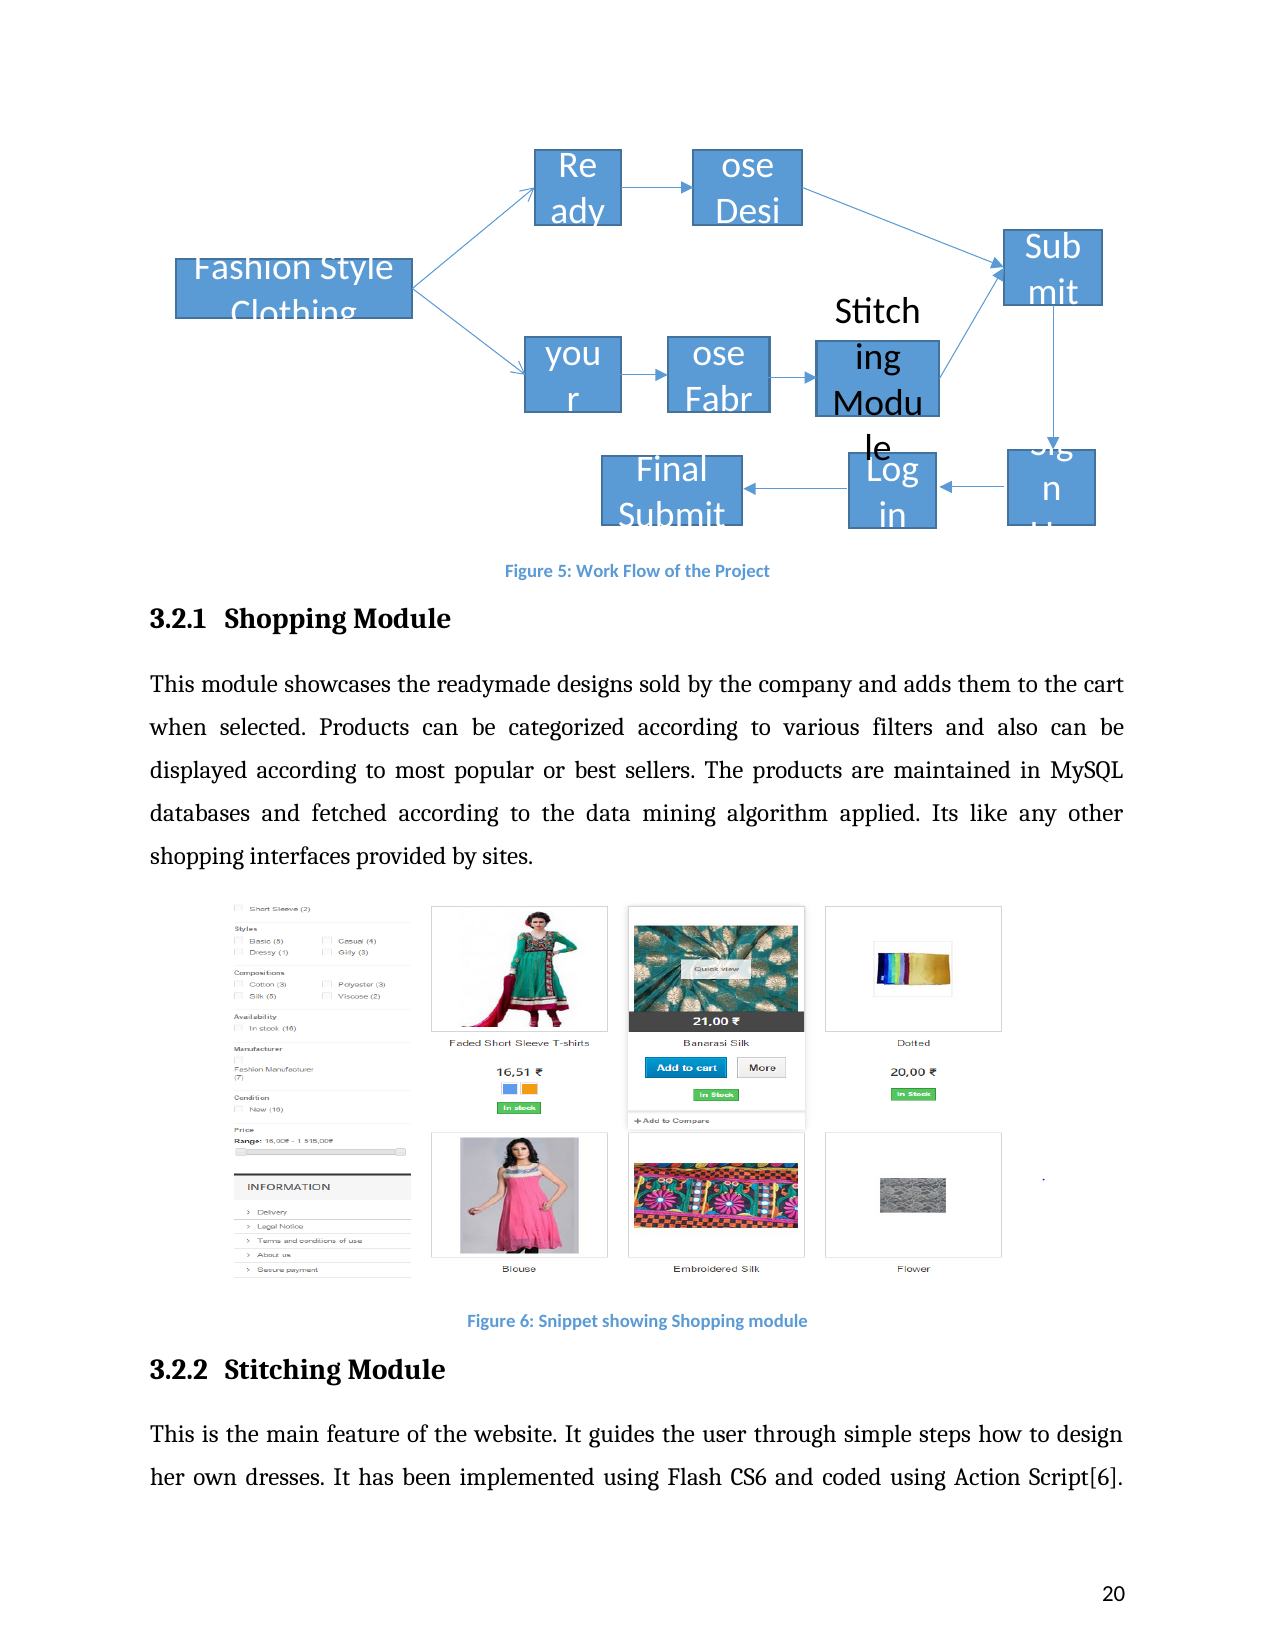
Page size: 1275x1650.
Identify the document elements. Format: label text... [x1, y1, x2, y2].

text This module showcases the readymade designs sold by the company and adds them to the cart when selected. Products can be categorized according to various filters and also can be displayed according to most popular or best sellers. The products are maintained in MySQL databases and fetched according to the data mining algorithm applied. Its like any other shopping interfaces provided by sites. [150, 669, 1125, 871]
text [150, 1420, 1125, 1492]
picture [193, 901, 1082, 1279]
text 3.2.1 Shopping Module [150, 603, 1125, 636]
text 3.2.2 Stitching Module [150, 1353, 1125, 1386]
